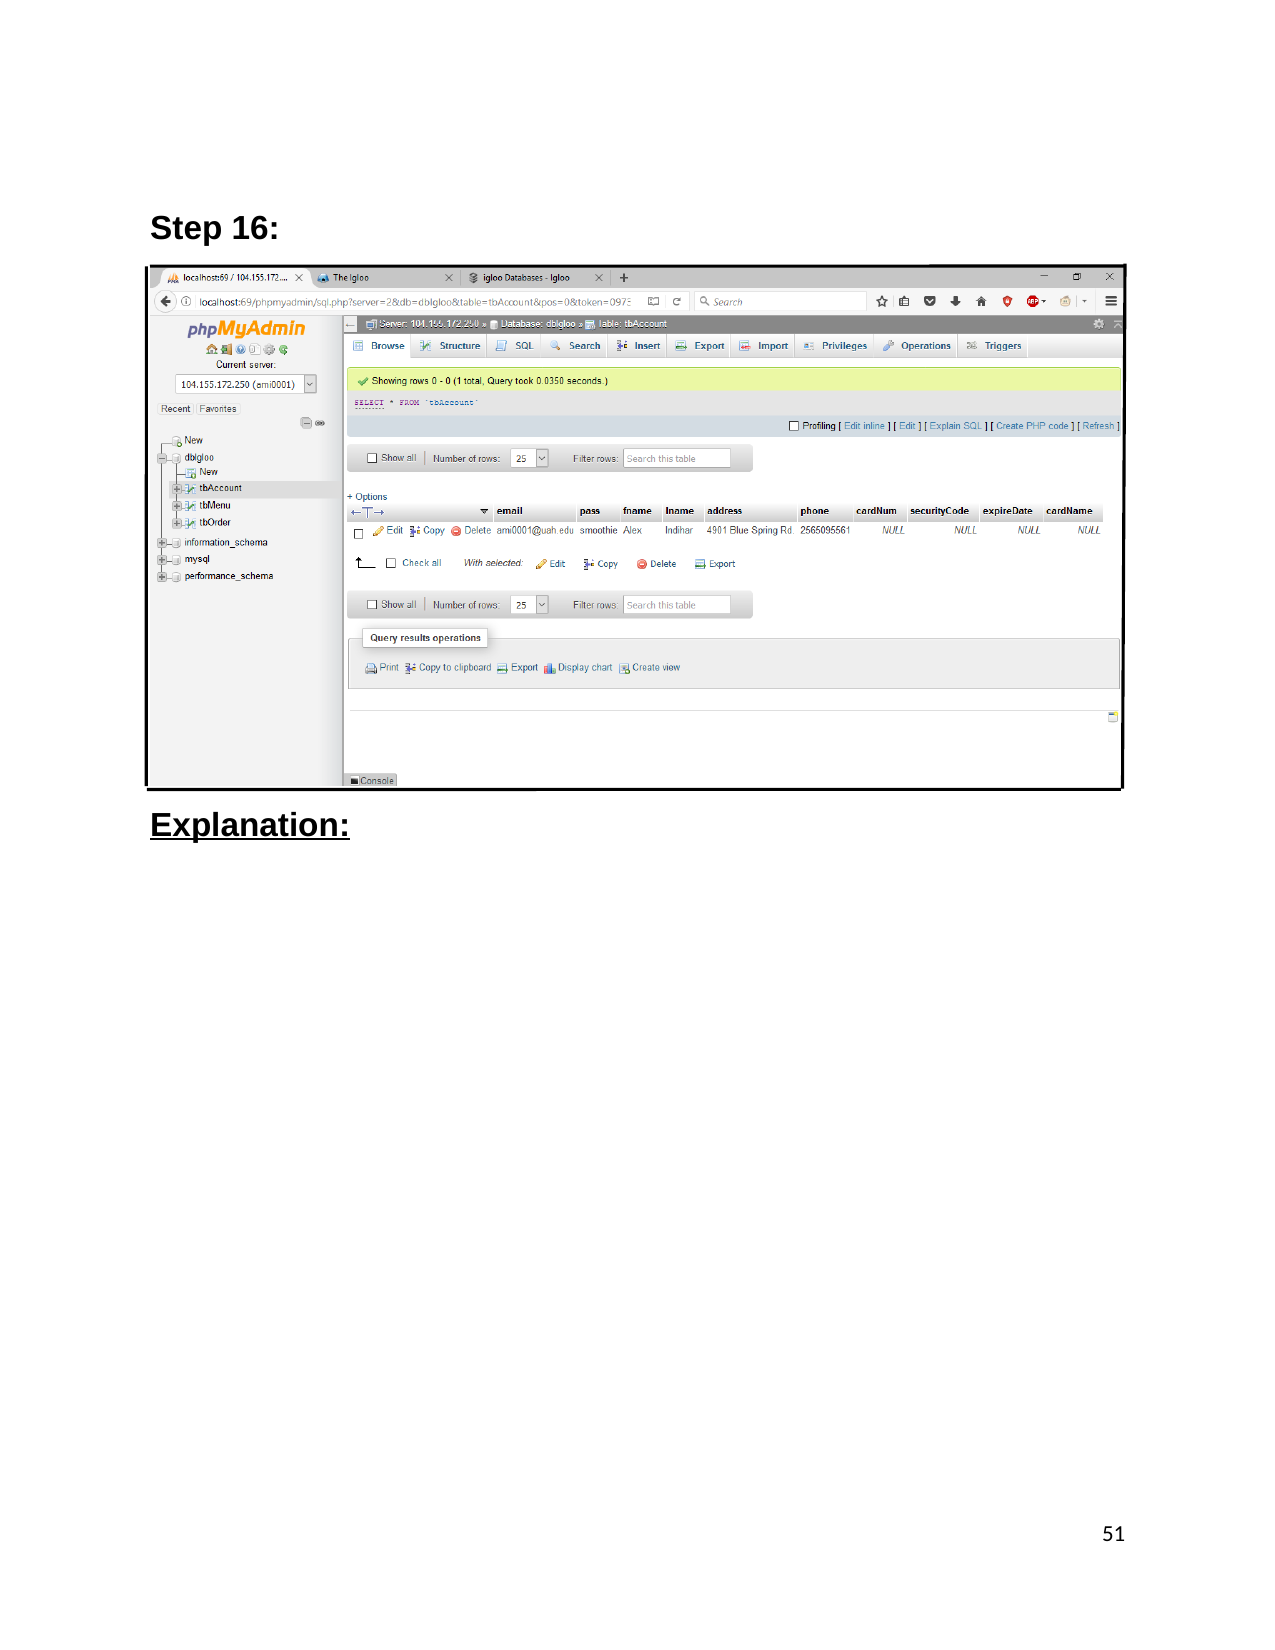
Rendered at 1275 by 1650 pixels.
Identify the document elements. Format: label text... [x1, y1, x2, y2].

picture [150, 268, 1123, 786]
text Explanation: [150, 805, 1125, 843]
text Step 16: [150, 208, 1125, 247]
